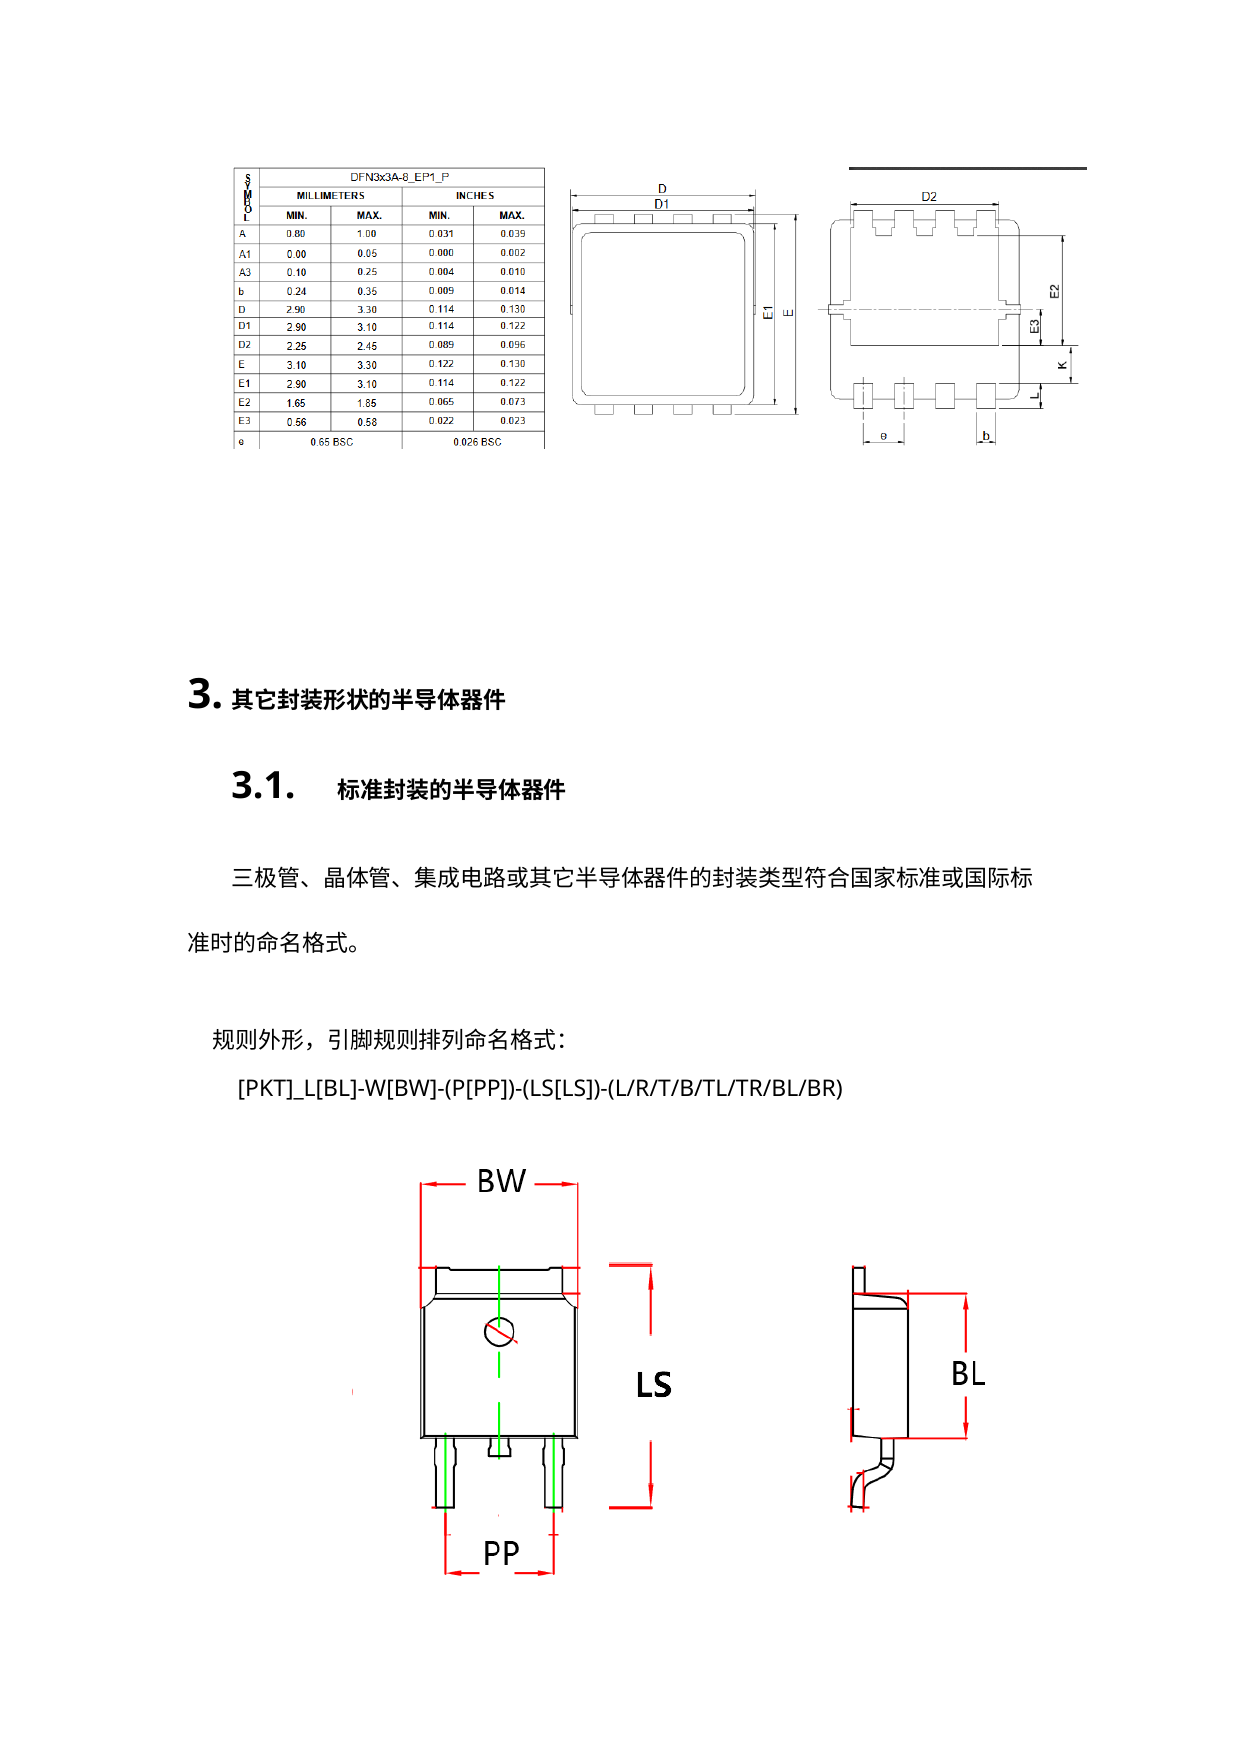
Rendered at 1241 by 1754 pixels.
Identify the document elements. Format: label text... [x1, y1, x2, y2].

picture [212, 1142, 1069, 1585]
text 三极管、晶体管、集成电路或其它半导体器件的封装类型符合国家标准或国际标准时的命名格式。 [187, 844, 1053, 974]
text [PKT]_L[BL]-W[BW]-(P[PP])-(LS[LS])-(L/R/T/B/TL/TR/BL/BR) [237, 1071, 1053, 1104]
list 其它封装形状的半导体器件 [187, 659, 1053, 724]
picture [231, 167, 1087, 449]
list 标准封装的半导体器件 [231, 752, 1053, 817]
text 规则外形，引脚规则排列命名格式： [212, 1006, 1053, 1071]
